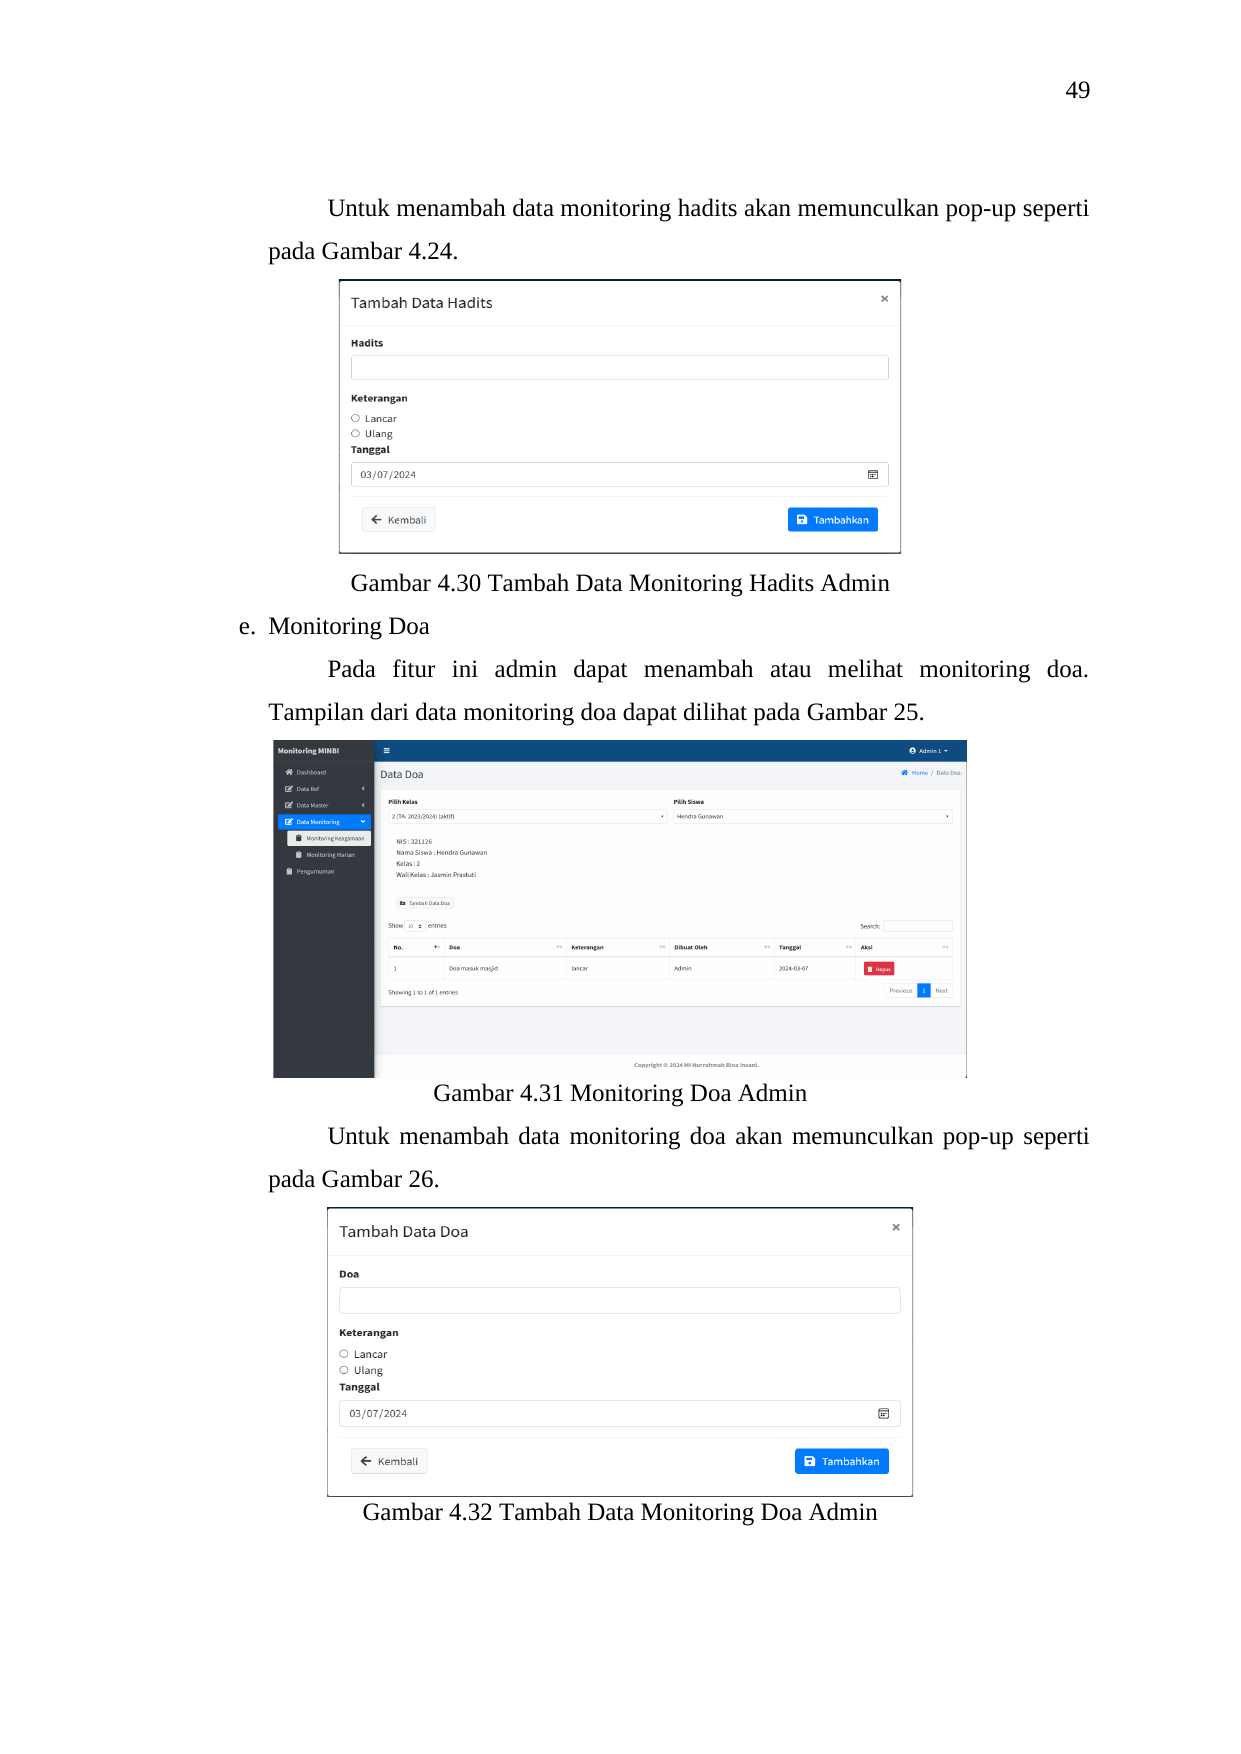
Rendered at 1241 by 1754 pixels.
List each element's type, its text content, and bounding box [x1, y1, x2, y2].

list Monitoring Doa [239, 611, 1090, 639]
picture [327, 1207, 914, 1497]
picture [338, 279, 902, 554]
text Untuk menambah data monitoring doa akan memunculkan pop-up seperti pada Gambar 26. [268, 1121, 1090, 1193]
picture [273, 740, 967, 1078]
text Pada fitur ini admin dapat menambah atau melihat monitoring doa. Tampilan dari data monitoring doa dapat dilihat pada Gambar 25. [268, 654, 1090, 726]
text Untuk menambah data monitoring hadits akan memunculkan pop-up seperti pada Gambar 4.24. [268, 193, 1090, 265]
